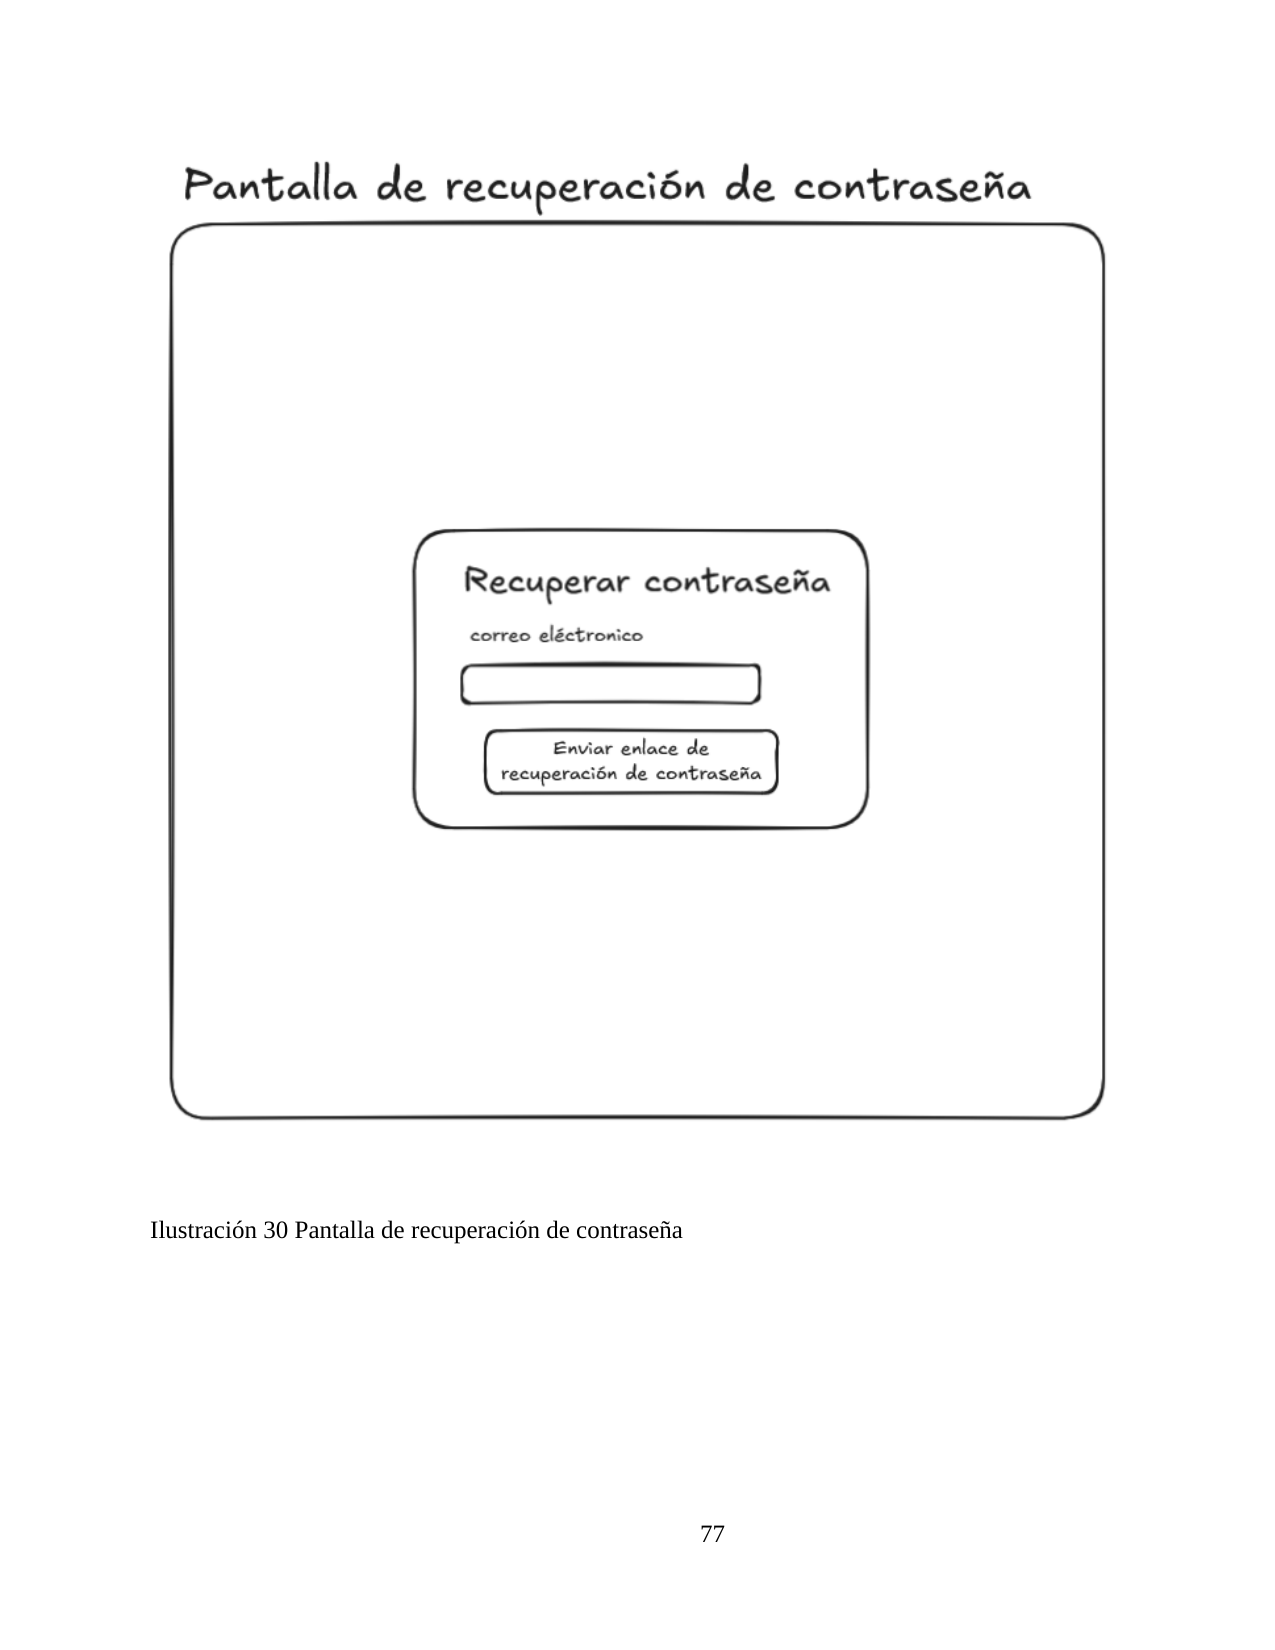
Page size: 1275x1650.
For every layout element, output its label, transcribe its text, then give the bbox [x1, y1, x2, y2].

text Ilustración 30 Pantalla de recuperación de contraseña [150, 1216, 1125, 1244]
picture [150, 150, 1125, 1137]
